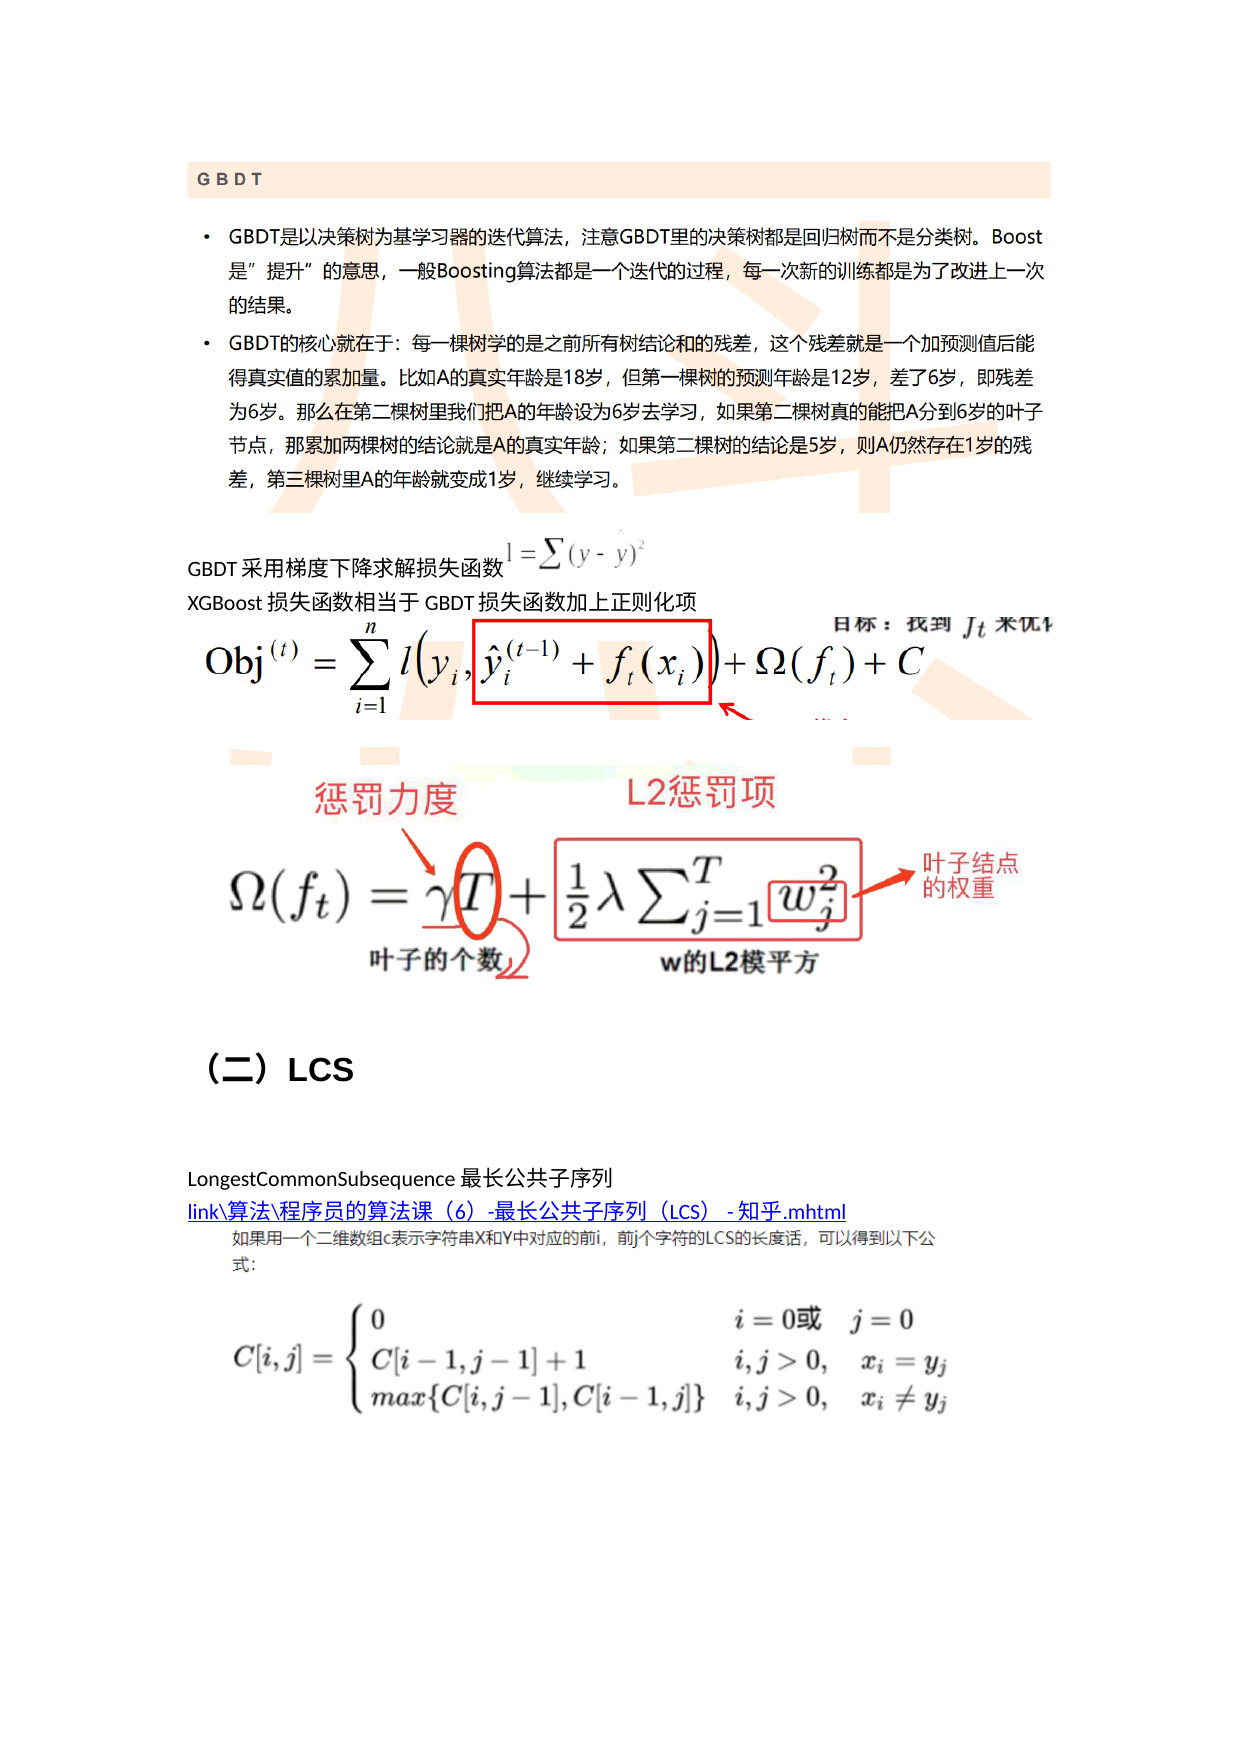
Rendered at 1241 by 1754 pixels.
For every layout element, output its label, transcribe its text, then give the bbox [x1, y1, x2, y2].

text GBDT采用梯度下降求解损失函数 [187, 519, 1053, 584]
subtitle LCS [187, 1034, 1053, 1099]
picture [187, 747, 1052, 982]
list LongestCommonSubsequence 最长公共子序列 [187, 1161, 1053, 1193]
picture [187, 1225, 1052, 1466]
picture [187, 617, 1053, 720]
list link\算法\程序员的算法课（6）-最长公共子序列（LCS） - 知乎.mhtml [187, 1193, 1053, 1226]
text XGBoost损失函数相当于GBDT损失函数加上正则化项 [187, 584, 1053, 617]
picture [187, 162, 1051, 513]
